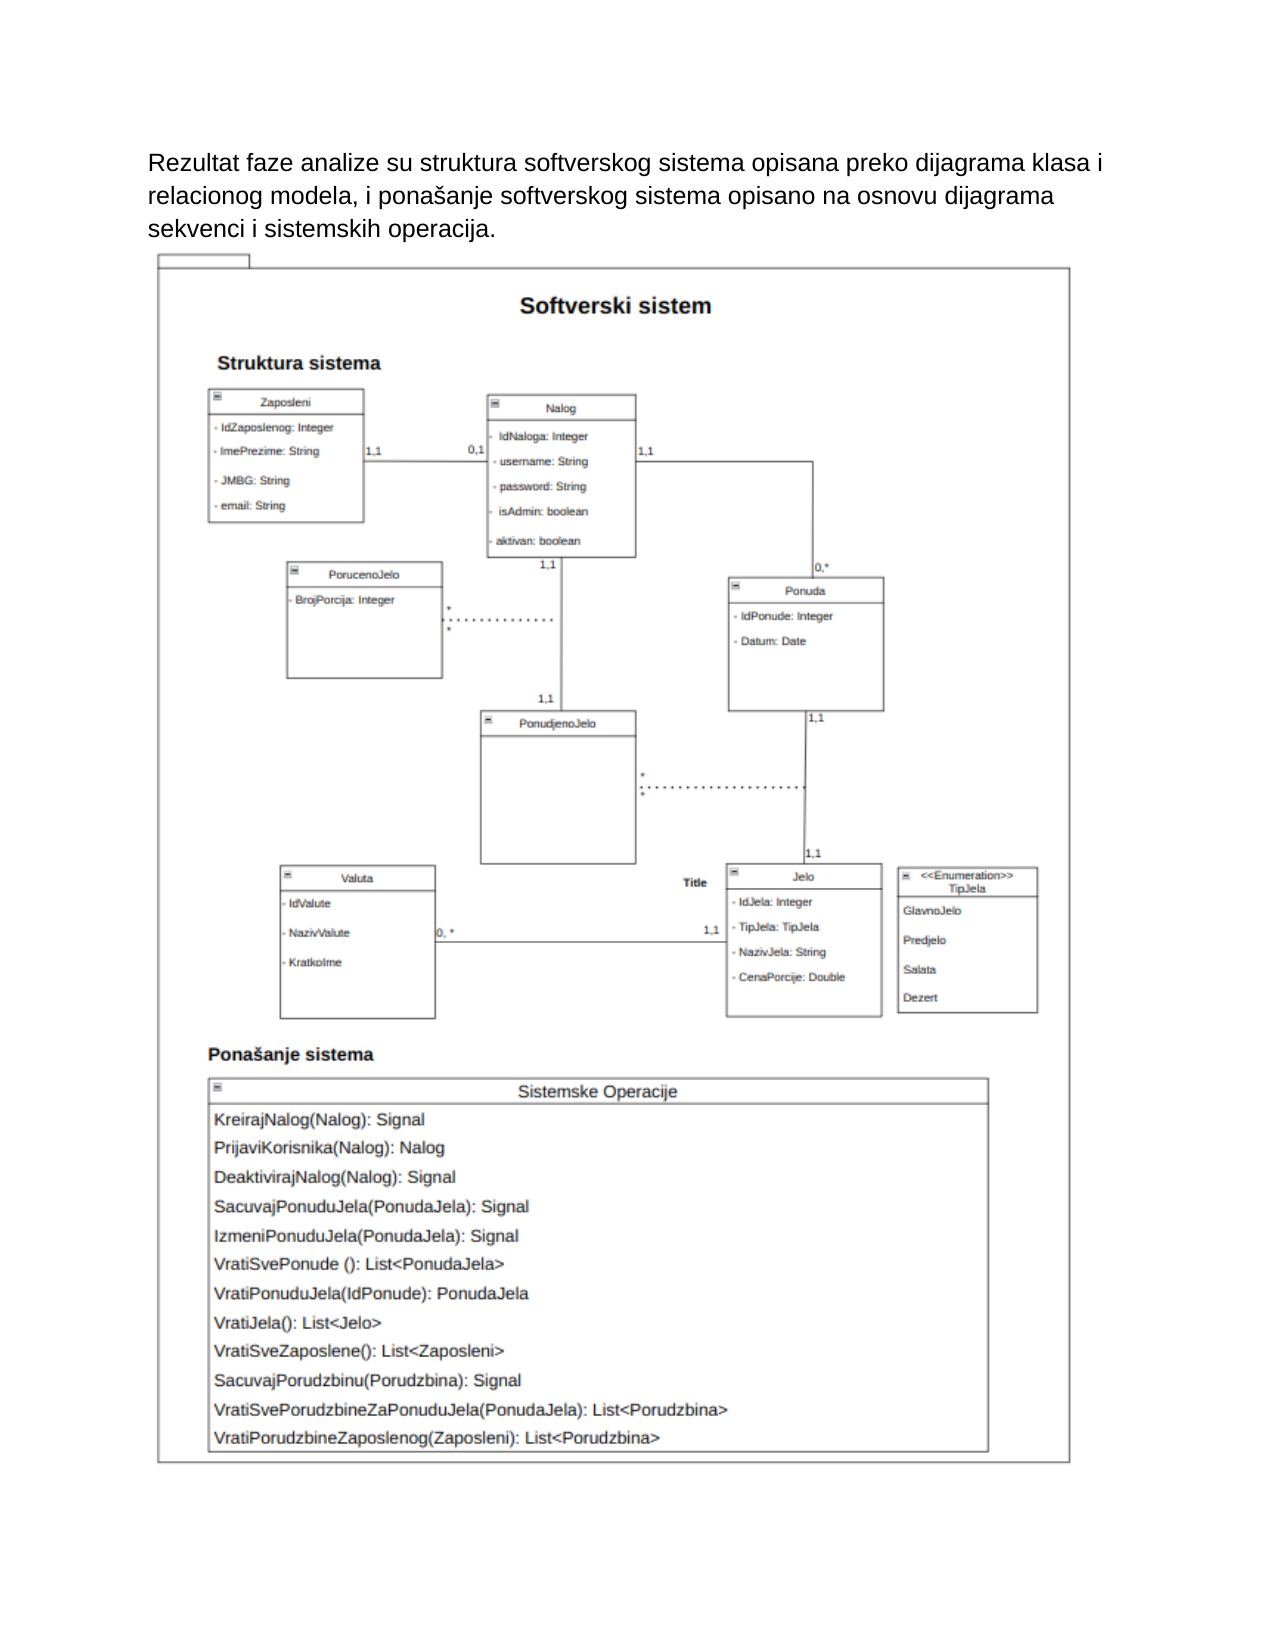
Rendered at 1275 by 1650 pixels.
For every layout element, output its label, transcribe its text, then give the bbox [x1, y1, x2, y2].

picture [147, 246, 1078, 1469]
